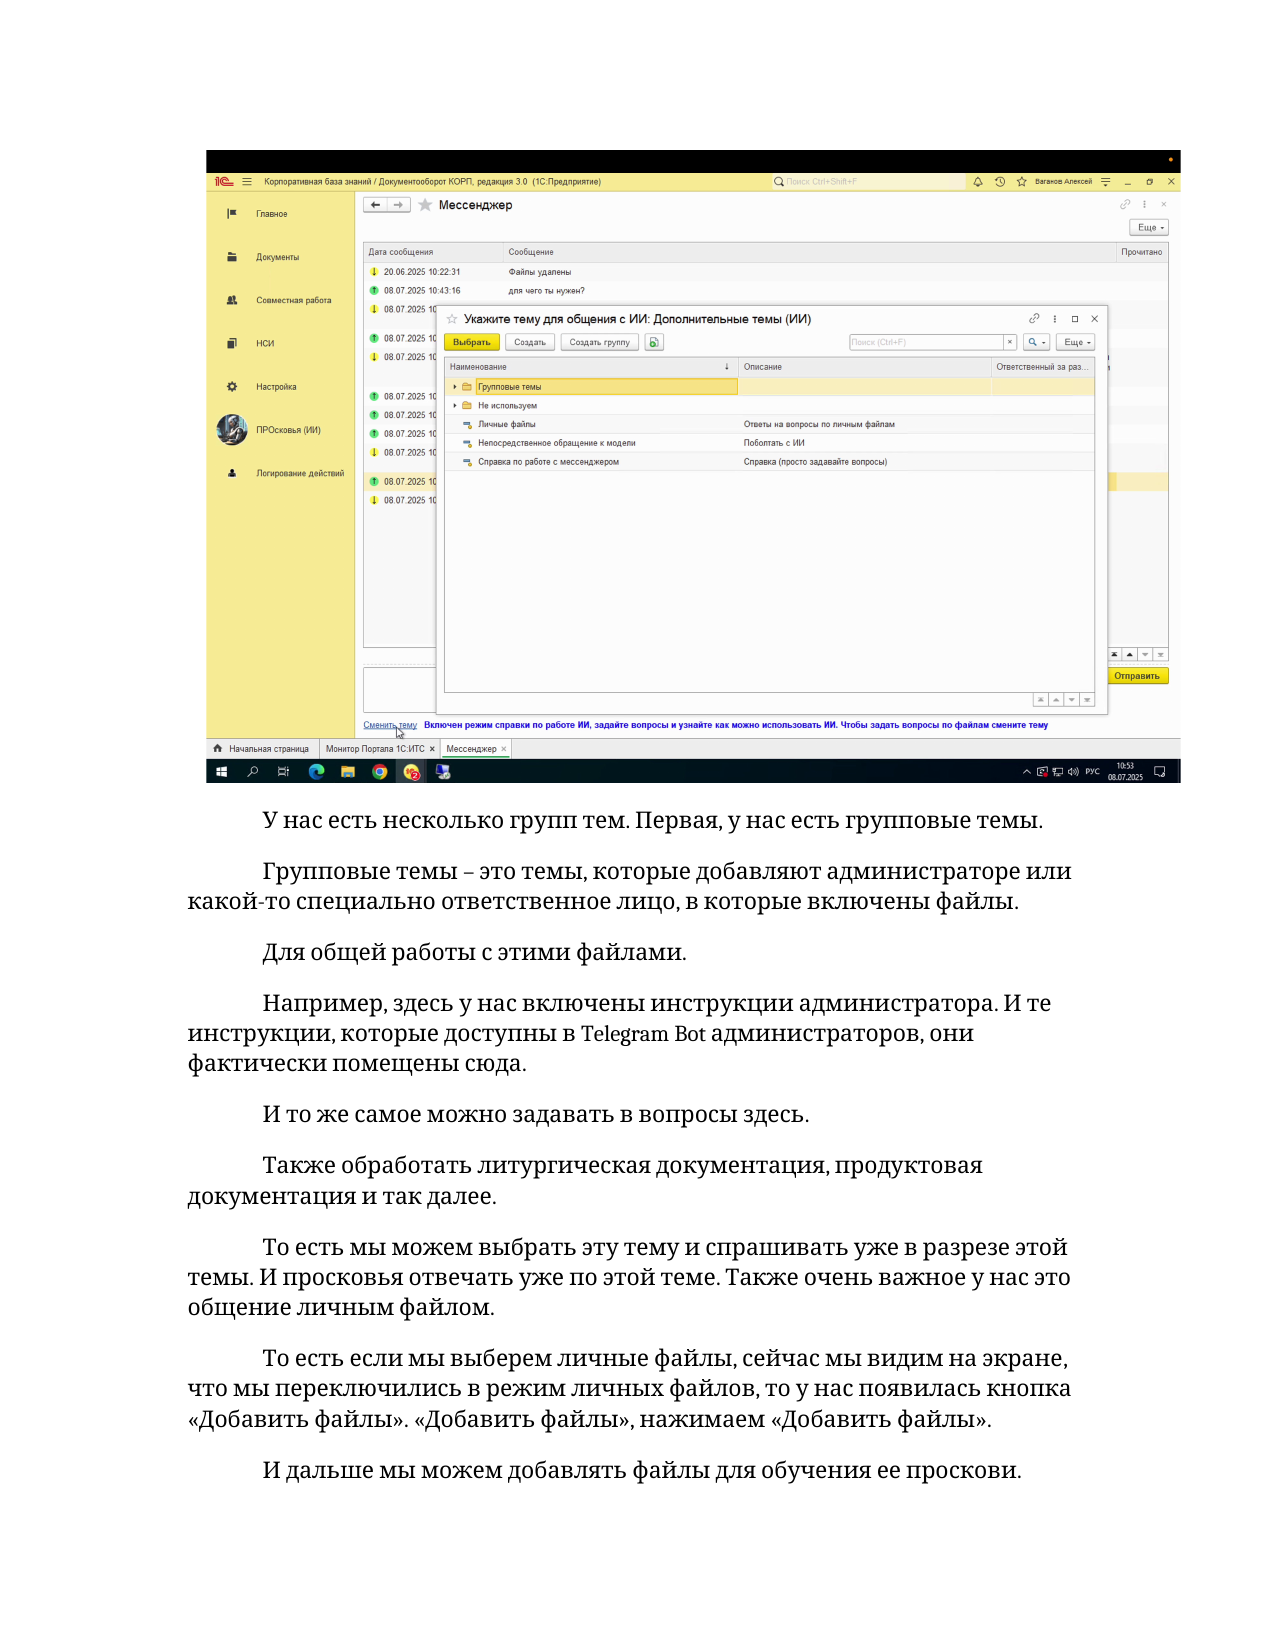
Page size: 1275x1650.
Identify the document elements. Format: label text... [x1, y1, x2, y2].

text И то же самое можно задавать в вопросы здесь. [187, 1102, 1087, 1129]
text Например, здесь у нас включены инструкции администратора. И те инструкции, которые доступны в Telegram Bot администраторов, они фактически помещены сюда. [187, 991, 1087, 1078]
text У нас есть несколько групп тем. Первая, у нас есть групповые темы. [187, 807, 1087, 834]
picture [206, 150, 1181, 783]
text То есть если мы выберем личные файлы, сейчас мы видим на экране, что мы переключились в режим личных файлов, то у нас появилась кнопка «Добавить файлы». «Добавить файлы», нажимаем «Добавить файлы». [187, 1346, 1087, 1433]
text То есть мы можем выбрать эту тему и спрашивать уже в разрезе этой темы. И просковья отвечать уже по этой теме. Также очень важное у нас это общение личным файлом. [187, 1234, 1087, 1321]
text Также обработать литургическая документация, продуктовая документация и так далее. [187, 1153, 1087, 1210]
text Групповые темы – это темы, которые добавляют администраторе или какой-то специально ответственное лицо, в которые включены файлы. [187, 858, 1087, 915]
text Для общей работы с этими файлами. [187, 940, 1087, 966]
text И дальше мы можем добавлять файлы для обучения ее проскови. [187, 1457, 1087, 1484]
